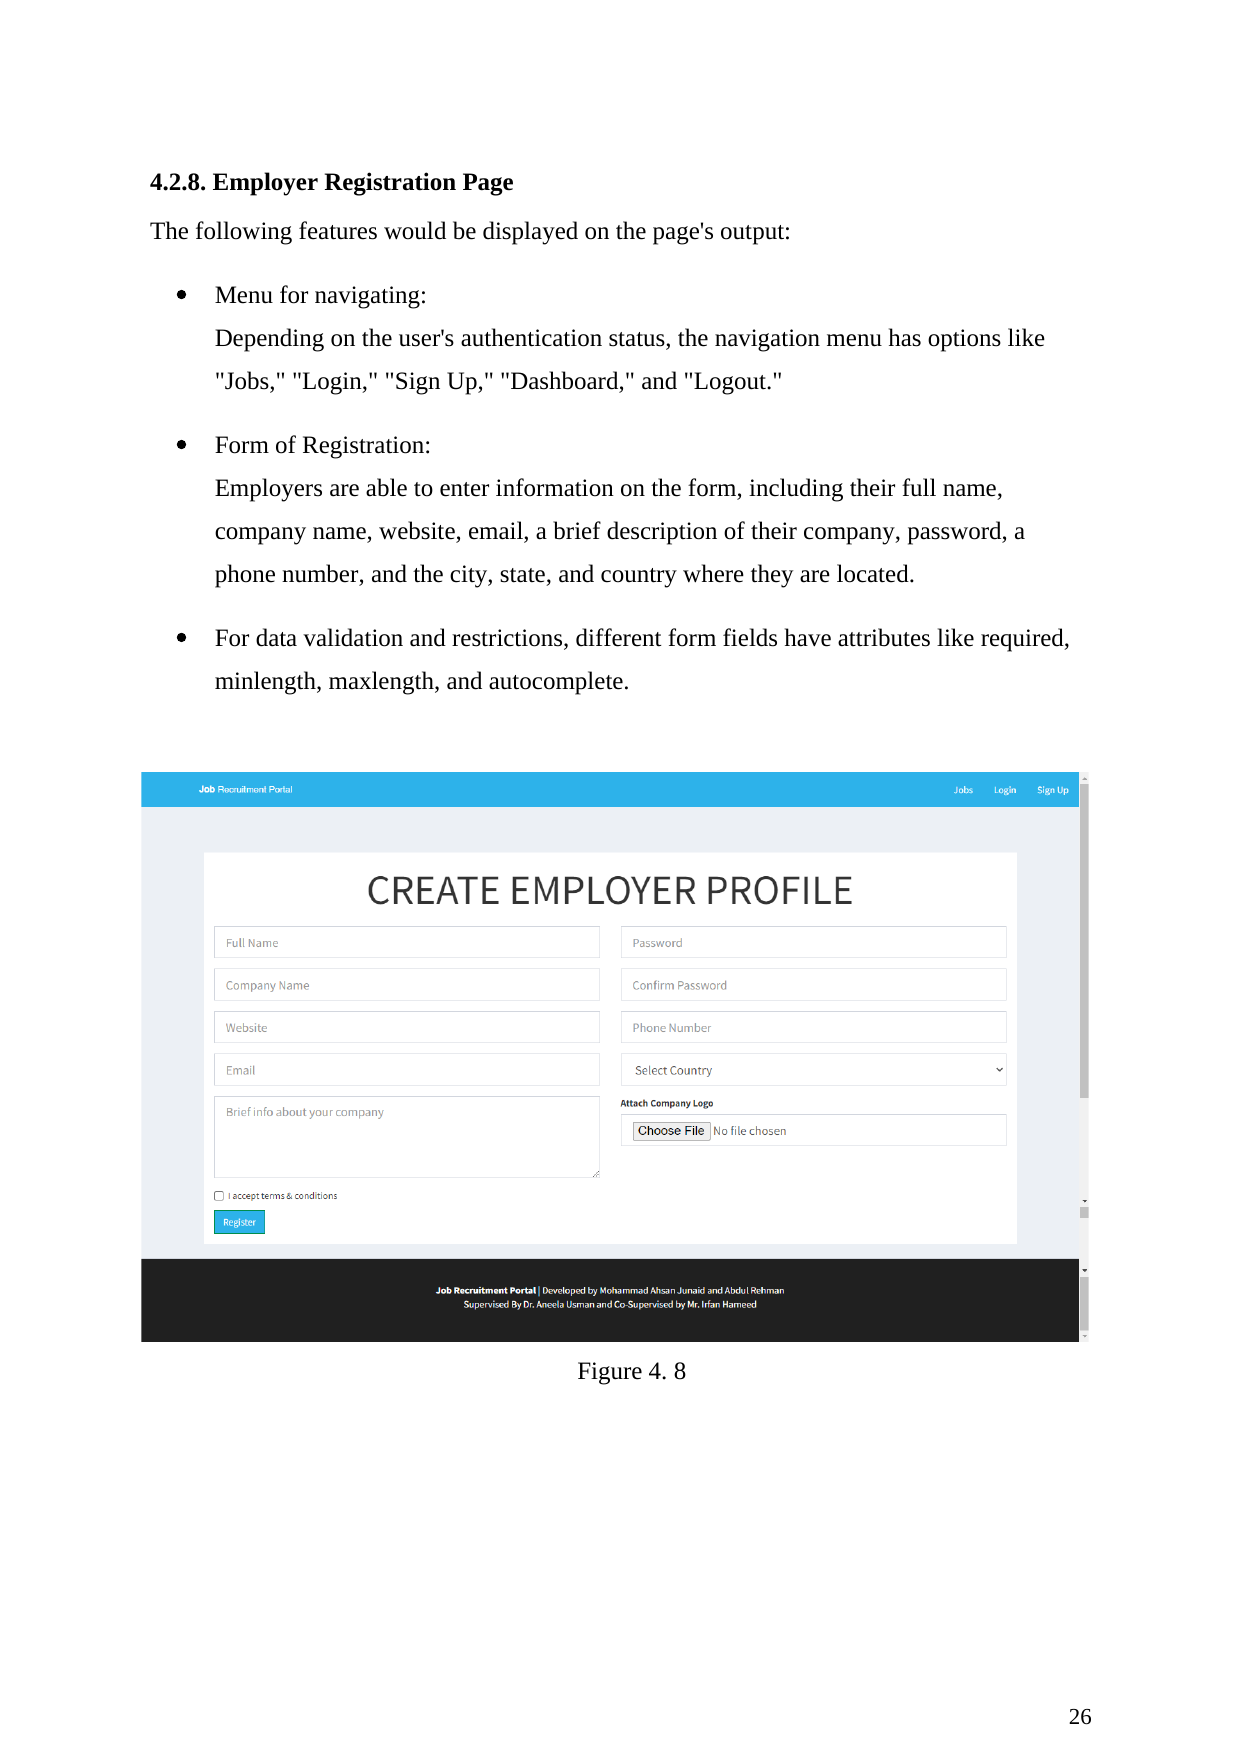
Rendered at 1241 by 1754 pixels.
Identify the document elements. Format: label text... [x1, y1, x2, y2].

text The following features would be displayed on the page's output: [150, 216, 1091, 245]
list Menu for navigating: Depending on the user's authentication status, the navigation menu has options like "Jobs," "Login," "Sign Up," "Dashboard," and "Logout." [177, 280, 1091, 395]
list Form of Registration: Employers are able to enter information on the form, including their full name, company name, website, email, a brief description of their company, password, a phone number, and the city, state, and country where they are located. [177, 430, 1091, 588]
list For data validation and restrictions, different form fields have attributes like required, minlength, maxlength, and autocomplete. [177, 623, 1091, 738]
subtitle Employer Registration Page [150, 167, 1123, 196]
text Figure 4. 8 [139, 1356, 1123, 1385]
picture [141, 772, 1089, 1342]
